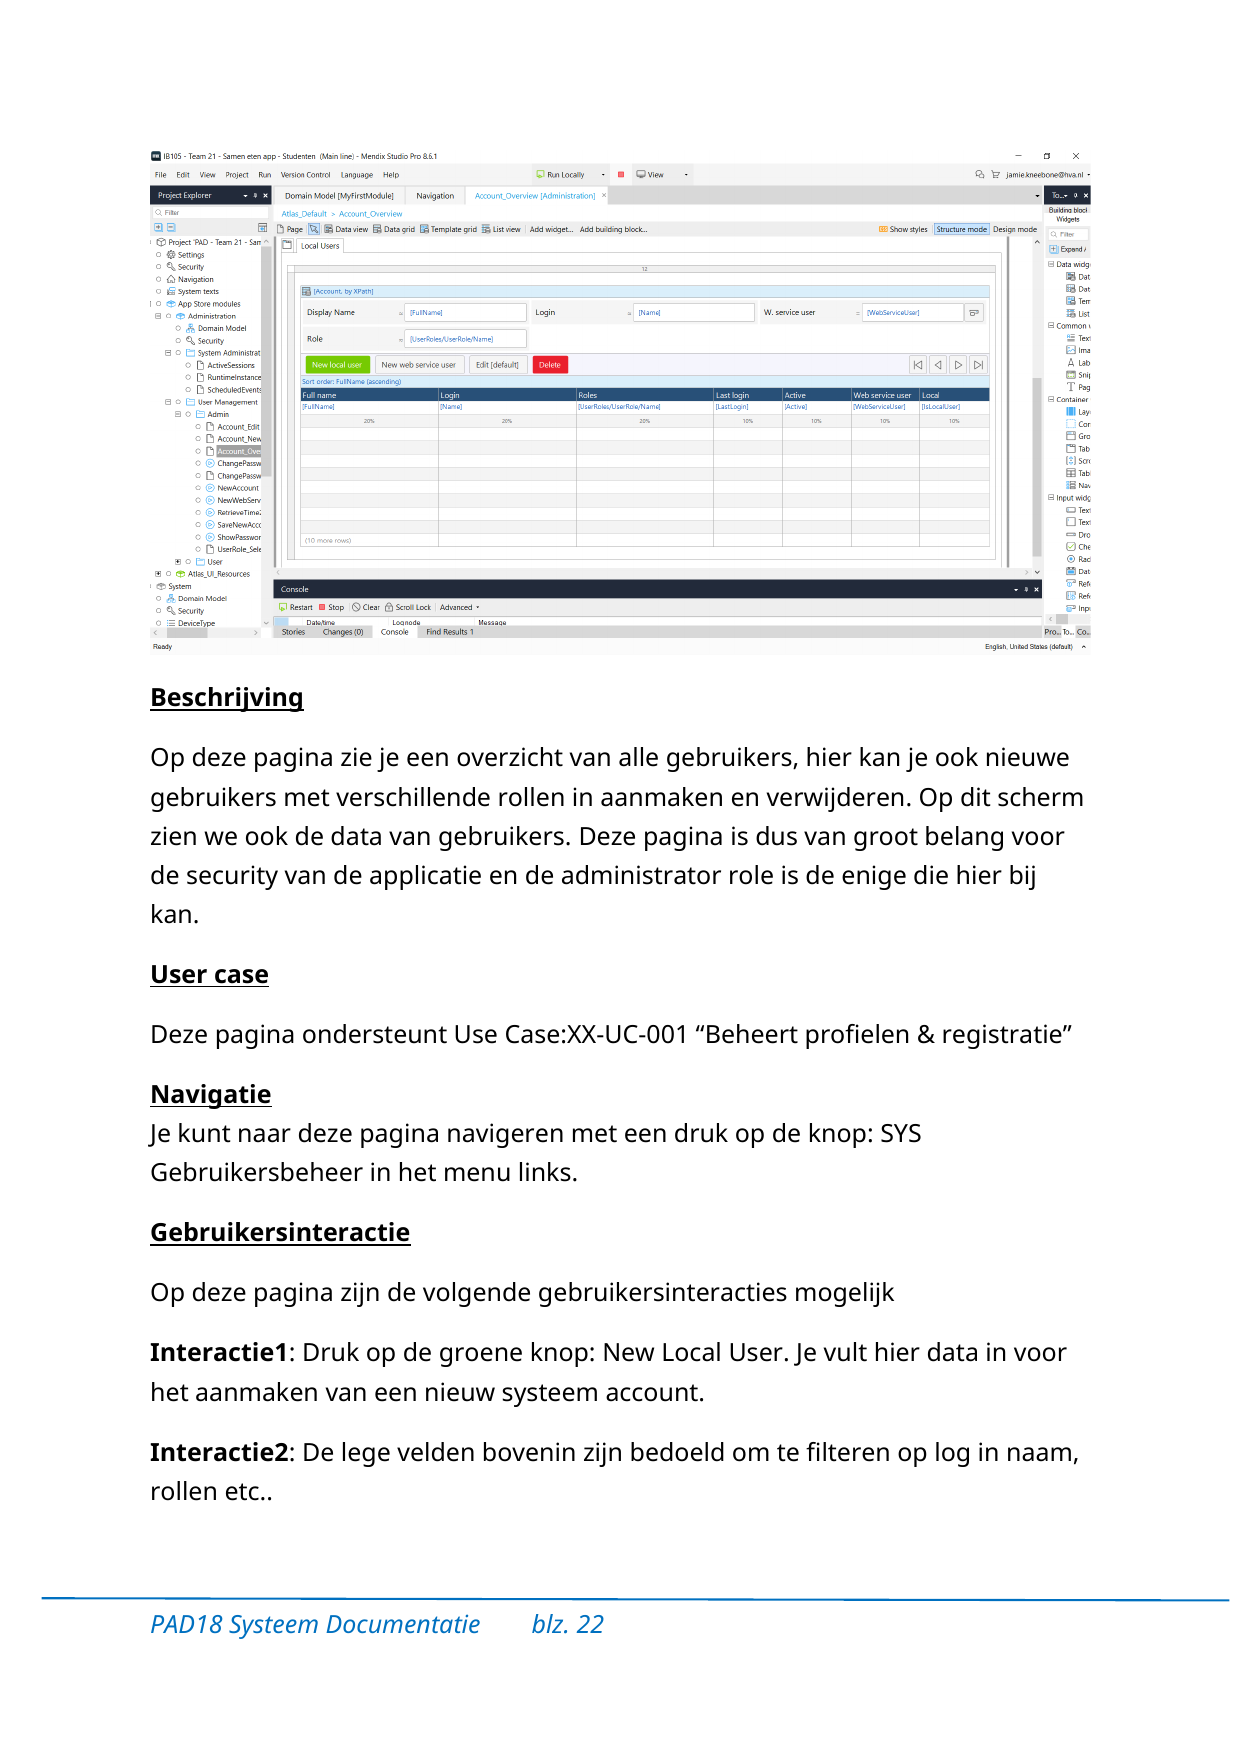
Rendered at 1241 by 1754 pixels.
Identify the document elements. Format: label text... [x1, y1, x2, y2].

text Interactie2: De lege velden bovenin zijn bedoeld om te filteren op log in naam, rollen etc.. [150, 1434, 1090, 1507]
text Op deze pagina zie je een overzicht van alle gebruikers, hier kan je ook nieuwe gebruikers met verschillende rollen in aanmaken en verwijderen. Op dit scherm zien we ook de data van gebruikers. Deze pagina is dus van groot belang voor de security van de applicatie en de administrator role is de enige die hier bij kan. [150, 740, 1090, 931]
text Deze pagina ondersteunt Use Case:XX-UC-001 “Beheert profielen & registratie” [150, 1017, 1090, 1051]
text Navigatie Je kunt naar deze pagina navigeren met een druk op de knop: SYS Gebruikersbeheer in het menu links. [150, 1077, 1090, 1189]
text Beschrijving [150, 680, 1090, 714]
text Gebruikersinteractie [150, 1215, 1090, 1249]
text User case [150, 957, 1090, 991]
text Op deze pagina zijn de volgende gebruikersinteracties mogelijk [150, 1275, 1090, 1309]
text Interactie1: Druk op de groene knop: New Local User. Je vult hier data in voor het aanmaken van een nieuw systeem account. [150, 1335, 1090, 1408]
picture [150, 150, 1091, 655]
